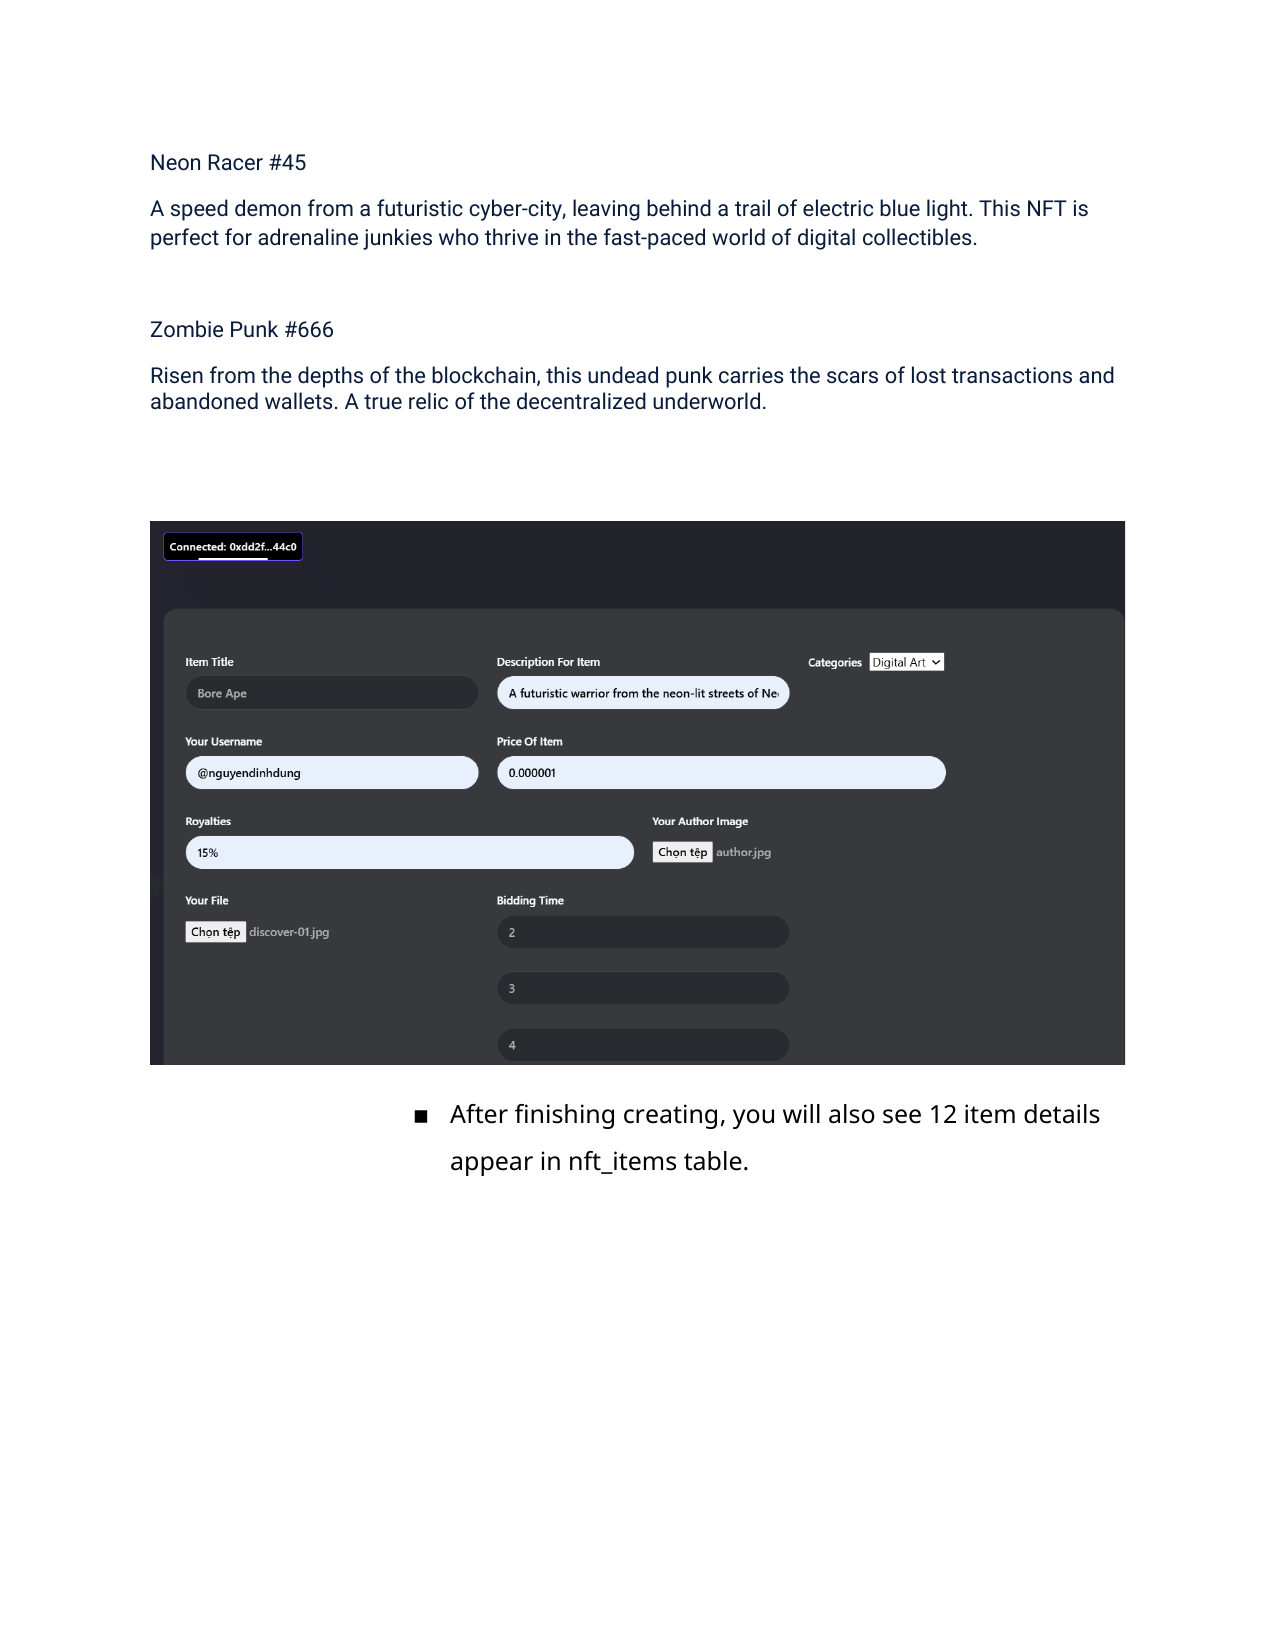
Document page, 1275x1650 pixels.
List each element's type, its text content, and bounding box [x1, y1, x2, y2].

text A speed demon from a futuristic cyber-city, leaving behind a trail of electric blue light. This NFT is perfect for adrenaline junkies who thrive in the fast-paced world of digital collectibles. [150, 196, 1125, 251]
text Neon Racer #45 [150, 150, 1125, 176]
text Zombie Punk #666 [150, 317, 1125, 343]
text Risen from the depths of the blockchain, this undead punk carries the scars of lost transactions and abandoned wallets. A true relic of the decentralized underworld. [150, 363, 1125, 415]
list After finishing creating, you will also see 12 item details appear in nft_items table. [412, 1087, 1125, 1177]
picture [150, 521, 1125, 1065]
